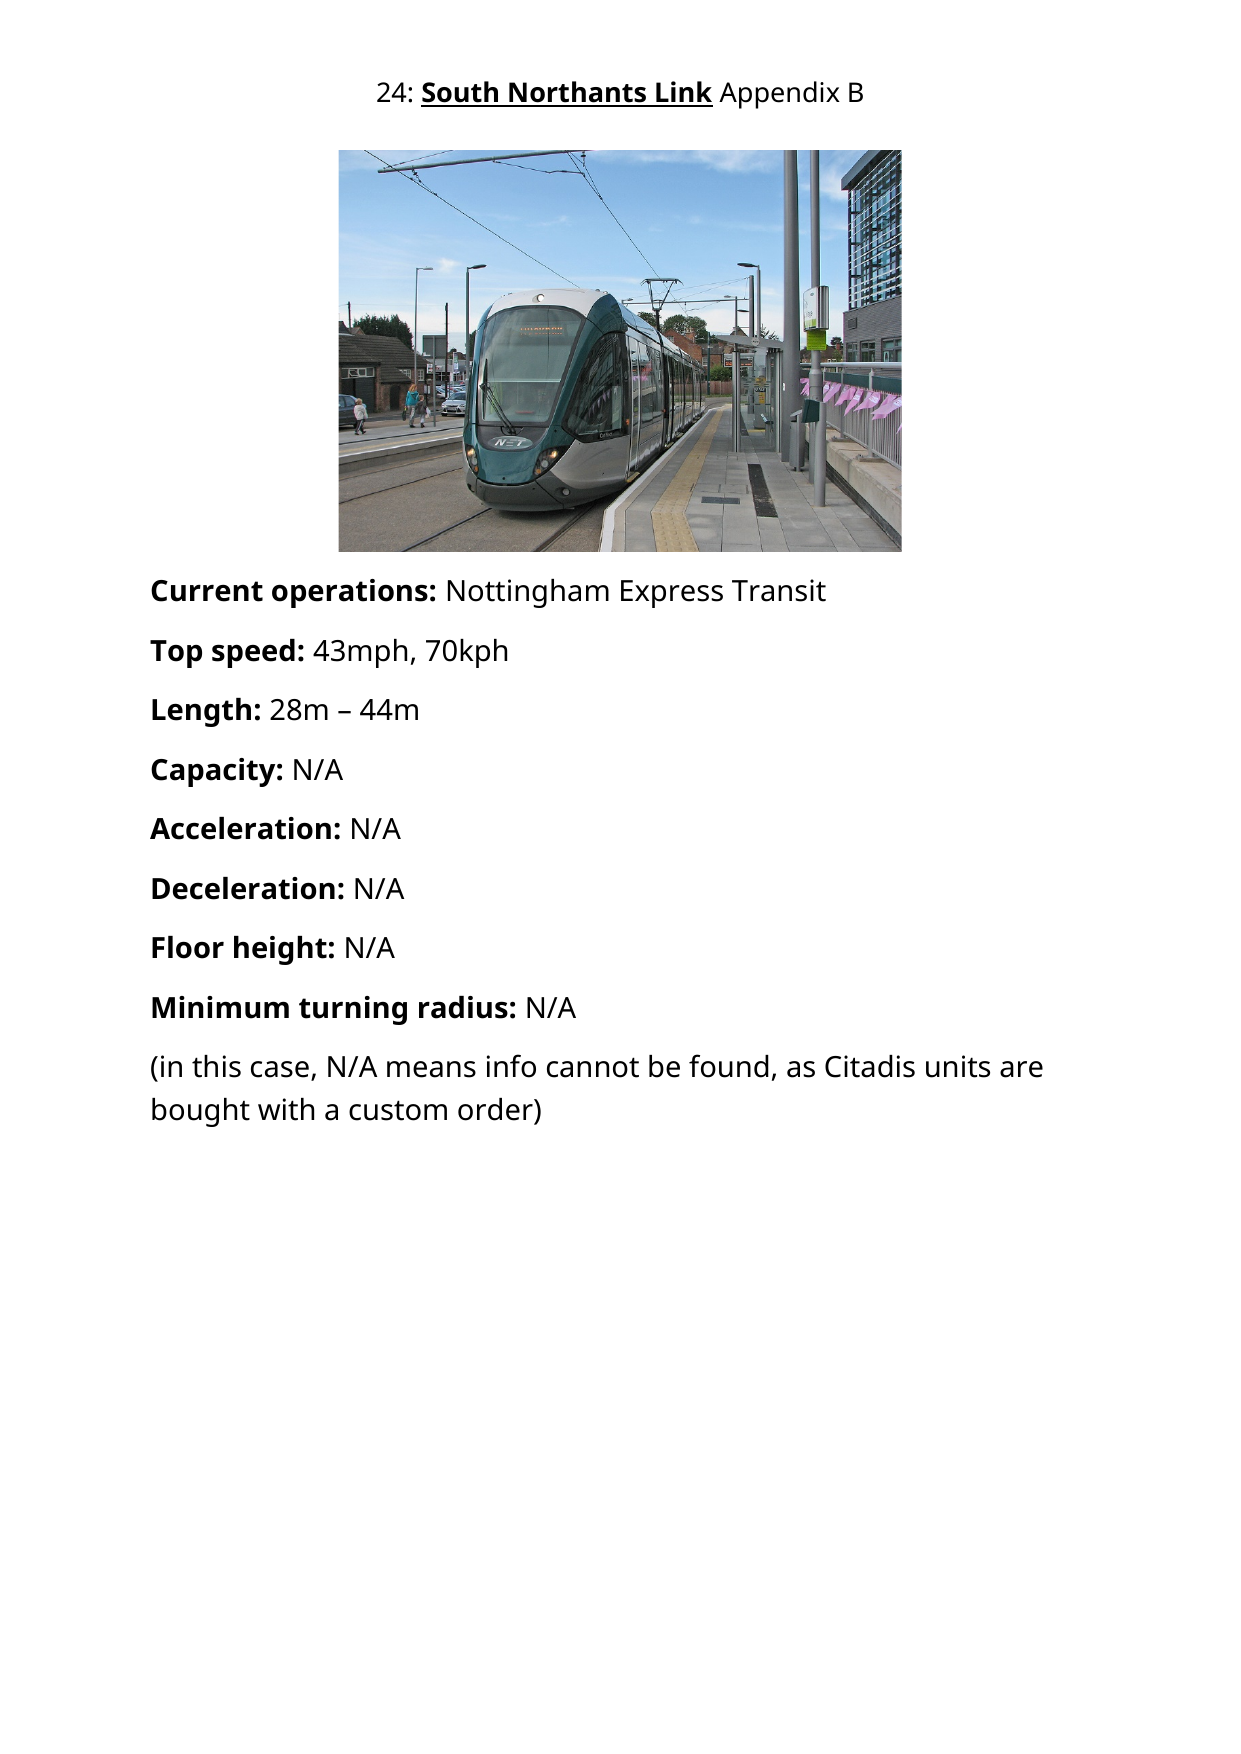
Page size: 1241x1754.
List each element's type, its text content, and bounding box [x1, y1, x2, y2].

text (in this case, N/A means info cannot be found, as Citadis units are bought with a custom order) [150, 1046, 1090, 1129]
text Deceleration: N/A [150, 868, 1090, 908]
text Top speed: 43mph, 70kph [150, 630, 1090, 670]
text Floor height: N/A [150, 927, 1090, 967]
text Acceleration: N/A [150, 808, 1090, 848]
picture [338, 150, 902, 552]
text Current operations: Nottingham Express Transit [150, 571, 1090, 610]
text Length: 28m – 44m [150, 689, 1090, 729]
text Minimum turning radius: N/A [150, 987, 1090, 1027]
text Capacity: N/A [150, 749, 1090, 789]
